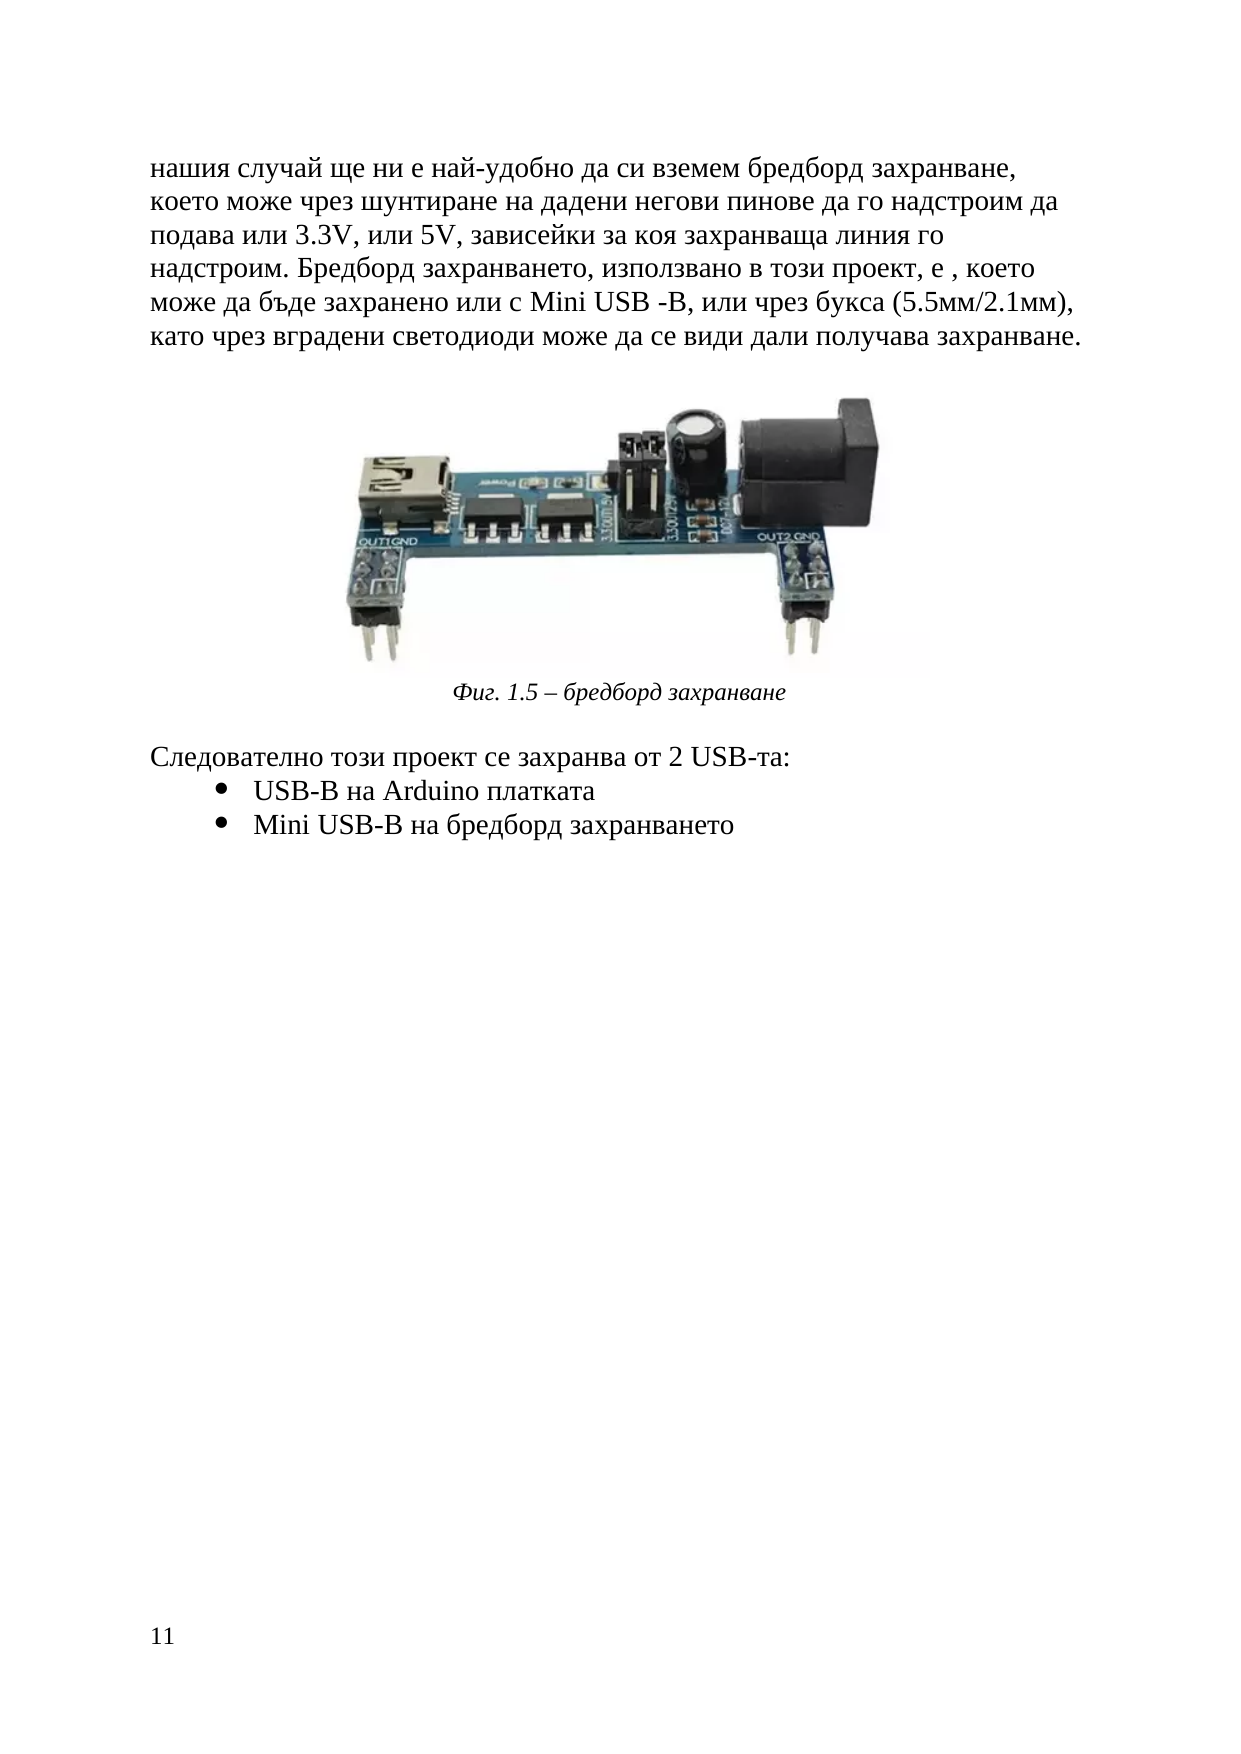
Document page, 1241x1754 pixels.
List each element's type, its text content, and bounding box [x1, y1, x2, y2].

list Mini USB-B на бредборд захранването [216, 807, 1090, 842]
text Фиг. 1.5 – бредборд захранване [150, 677, 1090, 706]
list USB-B на Arduino платката [216, 773, 1090, 807]
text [150, 150, 1090, 351]
text Следователно този проект се захранва от 2 USB-та: [150, 739, 1090, 773]
picture [310, 384, 930, 678]
